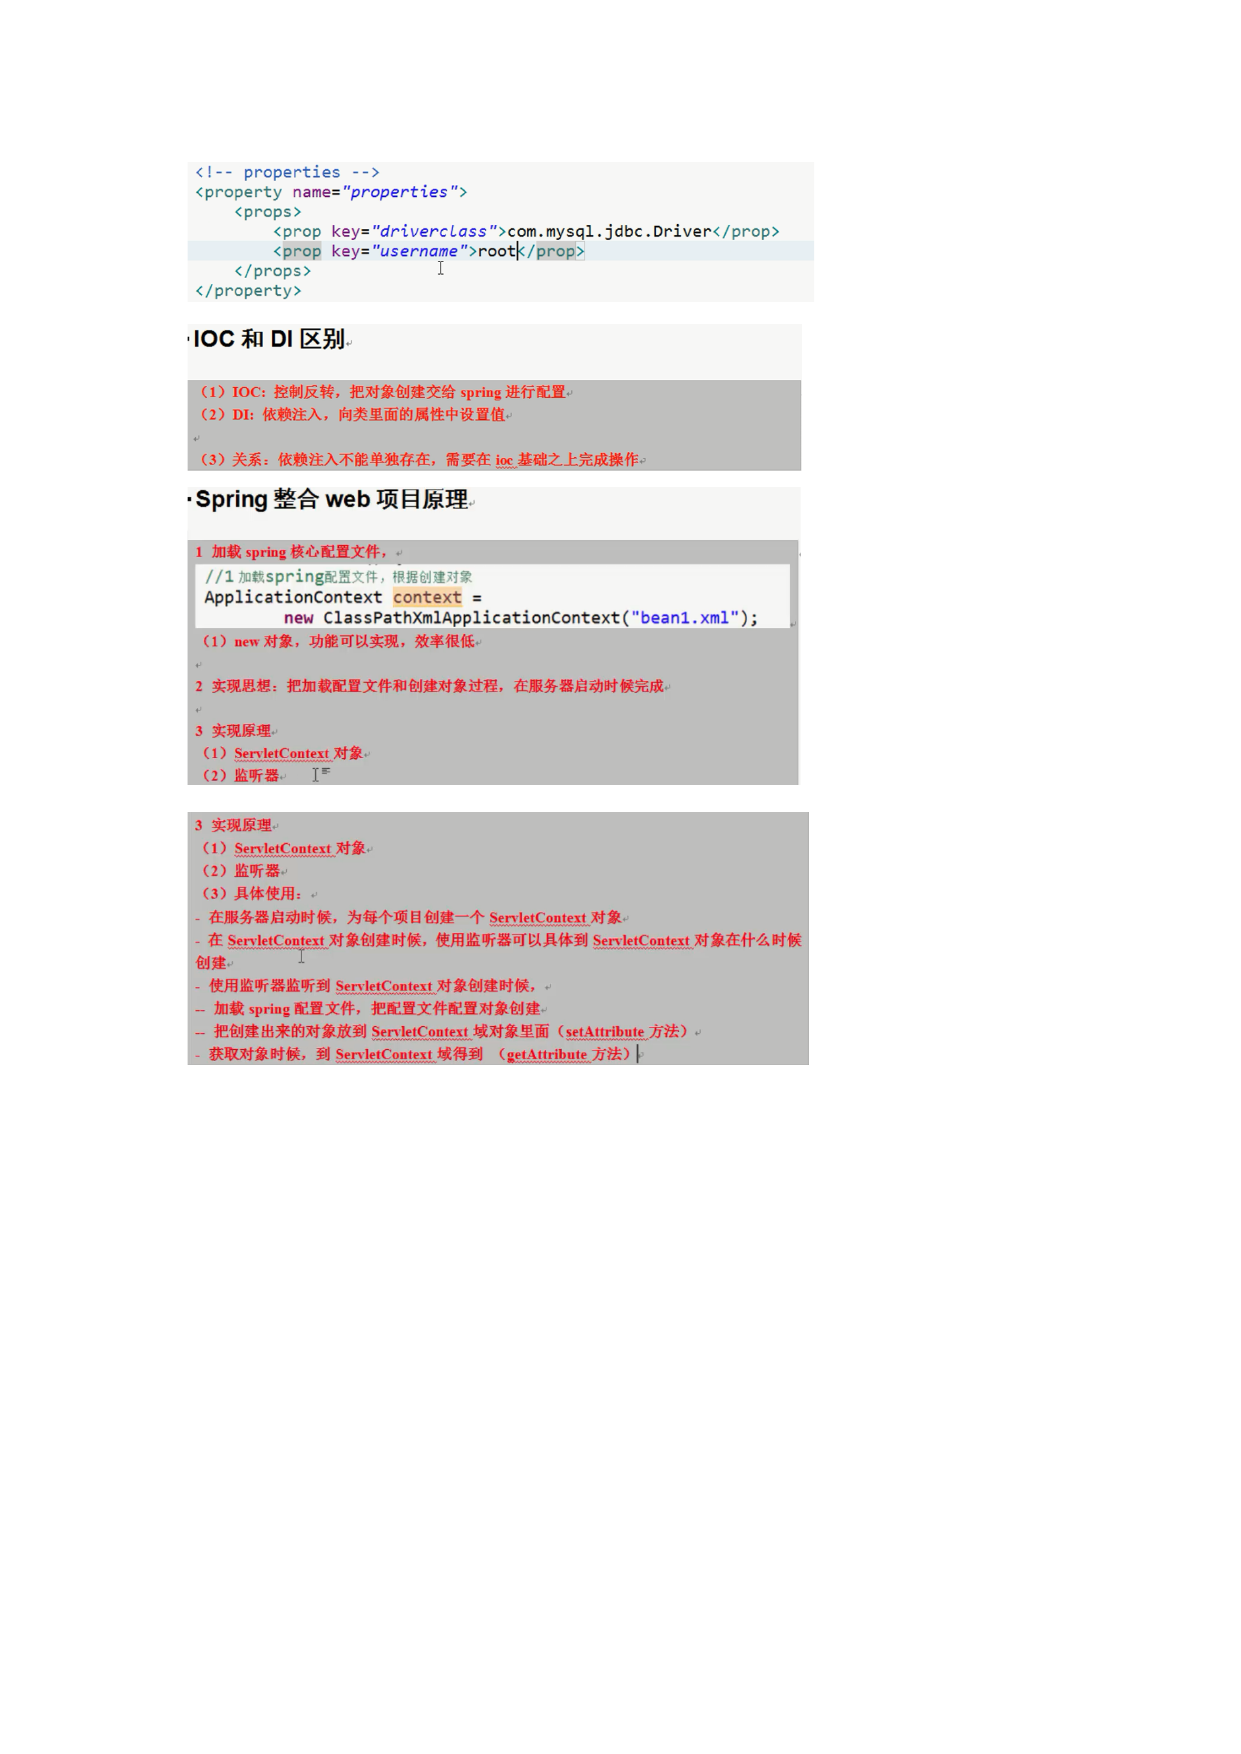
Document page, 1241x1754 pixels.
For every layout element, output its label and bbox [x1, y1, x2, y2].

picture [187, 162, 815, 302]
picture [187, 812, 809, 1065]
picture [187, 324, 802, 471]
picture [187, 487, 801, 785]
